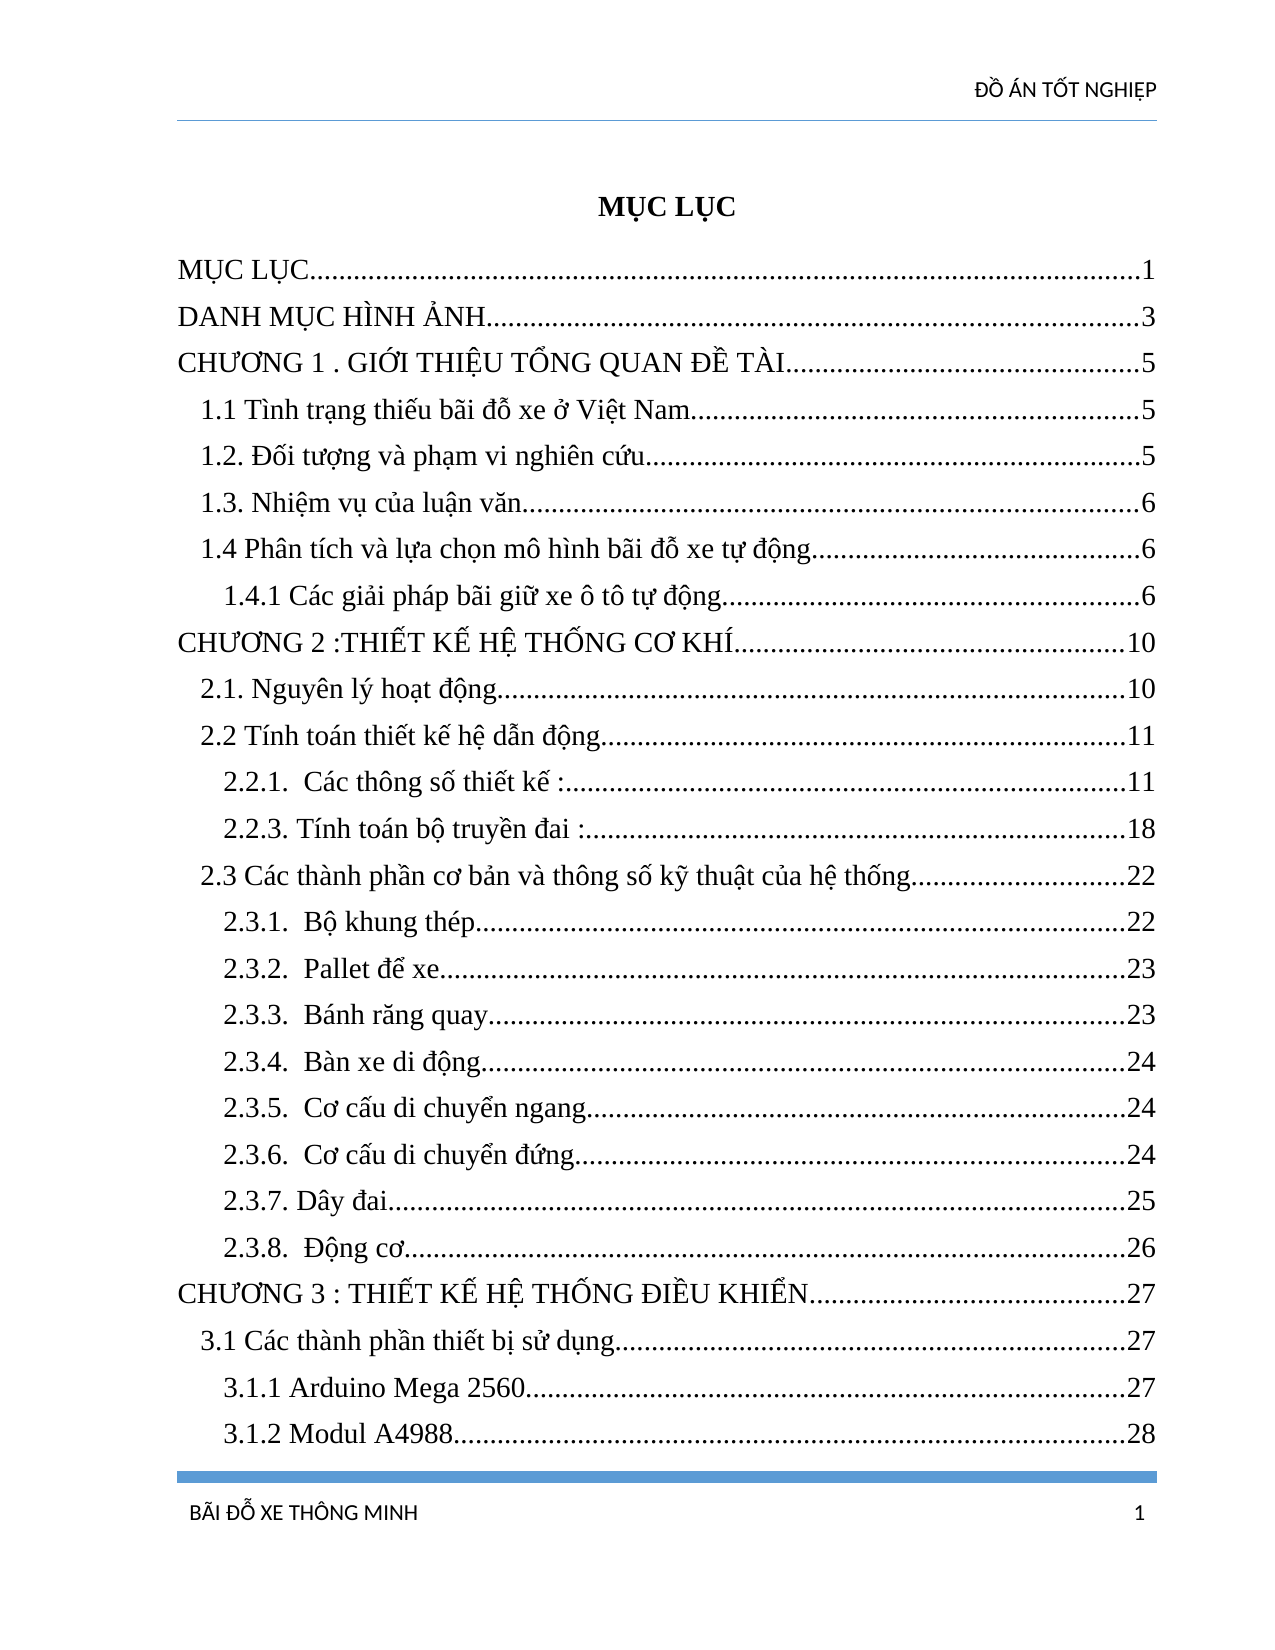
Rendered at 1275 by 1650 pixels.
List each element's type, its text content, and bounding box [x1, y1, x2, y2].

subtitle MỤC LỤC [177, 189, 1157, 223]
